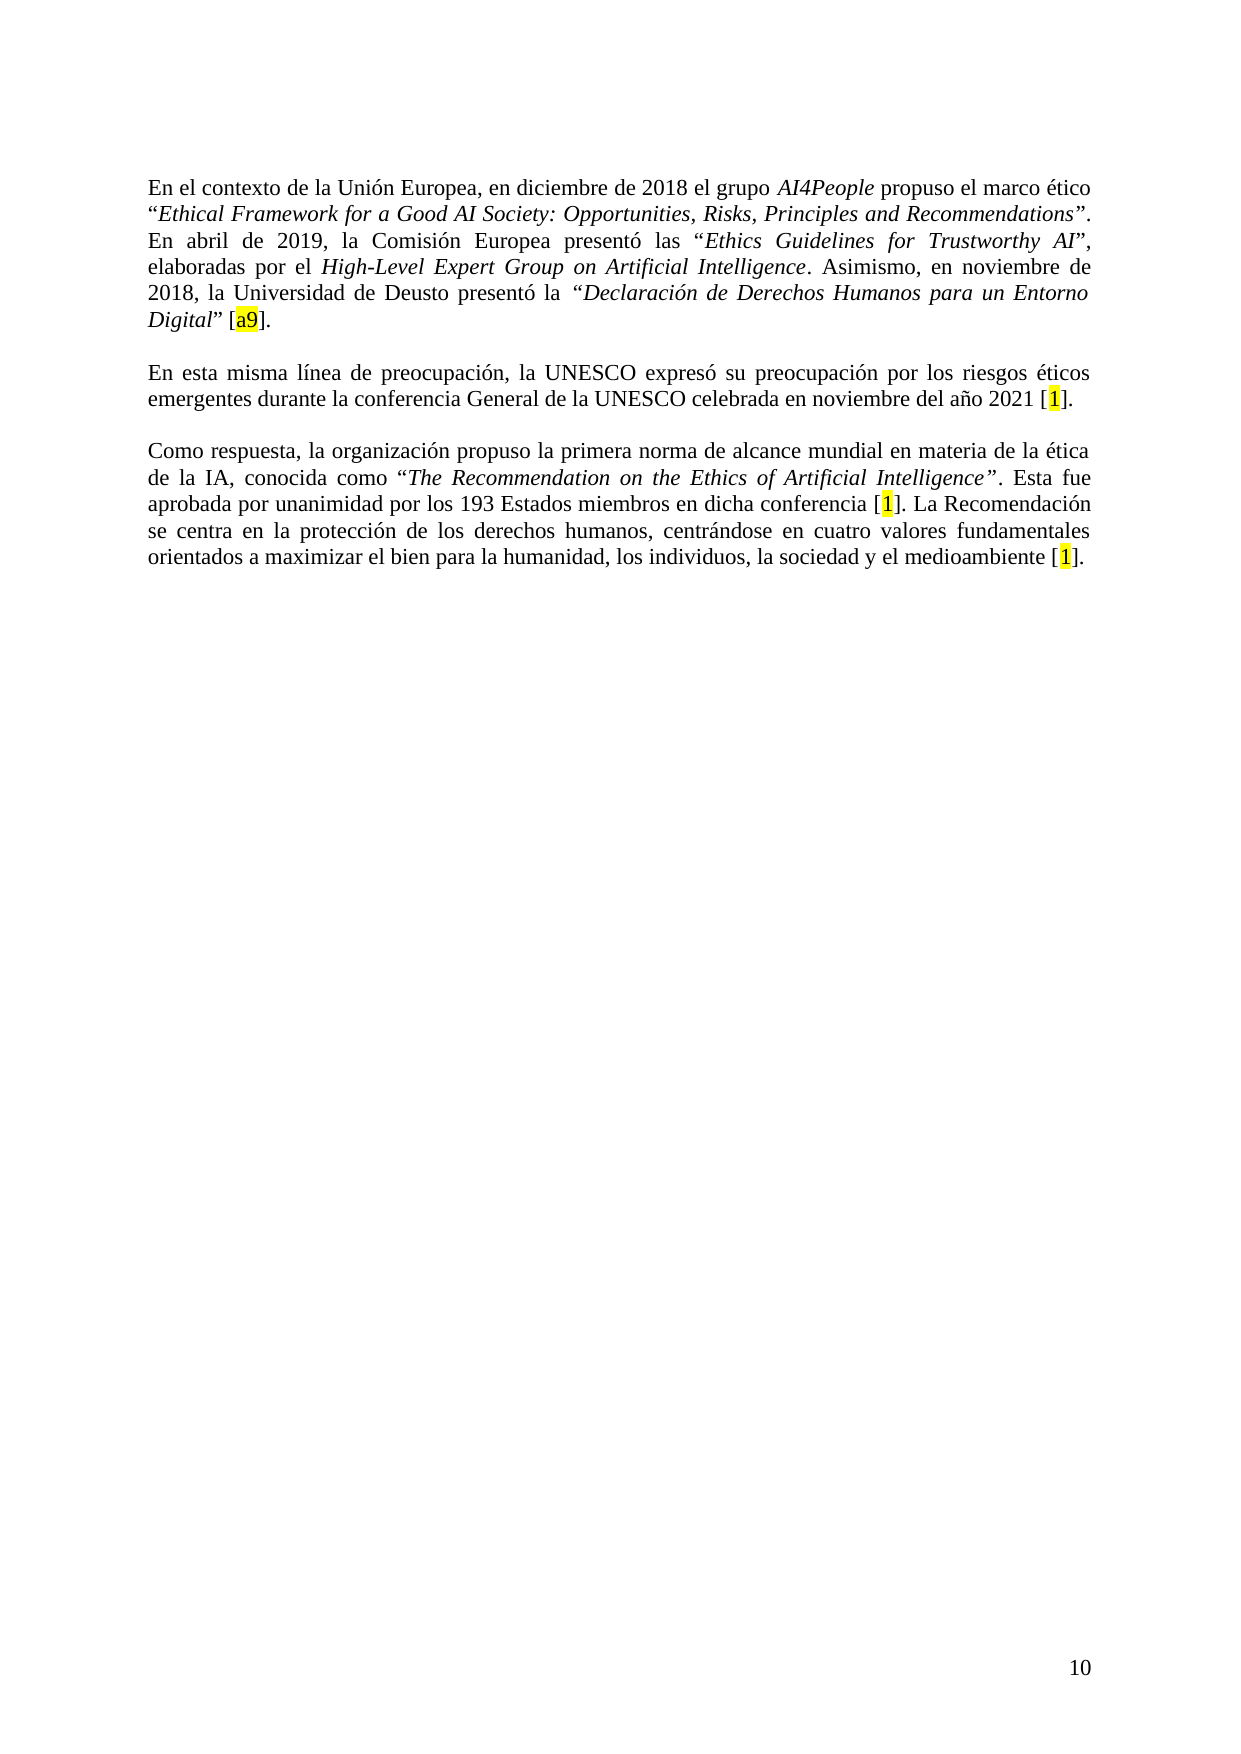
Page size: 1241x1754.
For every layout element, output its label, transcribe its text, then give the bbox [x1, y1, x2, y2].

text Como respuesta, la organización propuso la primera norma de alcance mundial en materia de la ética de la IA, conocida como “The Recommendation on the Ethics of Artificial Intelligence”. Esta fue aprobada por unanimidad por los 193 Estados miembros en dicha conferencia [1]. La Recomendación se centra en la protección de los derechos humanos, centrándose en cuatro valores fundamentales orientados a maximizar el bien para la humanidad, los individuos, la sociedad y el medioambiente [1]. [148, 438, 1091, 569]
text En esta misma línea de preocupación, la UNESCO expresó su preocupación por los riesgos éticos emergentes durante la conferencia General de la UNESCO celebrada en noviembre del año 2021 [1]. [148, 358, 1091, 411]
text En el contexto de la Unión Europea, en diciembre de 2018 el grupo AI4People propuso el marco ético “Ethical Framework for a Good AI Society: Opportunities, Risks, Principles and Recommendations”. En abril de 2019, la Comisión Europea presentó las “Ethics Guidelines for Trustworthy AI”, elaboradas por el High-Level Expert Group on Artificial Intelligence. Asimismo, en noviembre de 2018, la Universidad de Deusto presentó la “Declaración de Derechos Humanos para un Entorno Digital” [a9]. [148, 174, 1091, 332]
